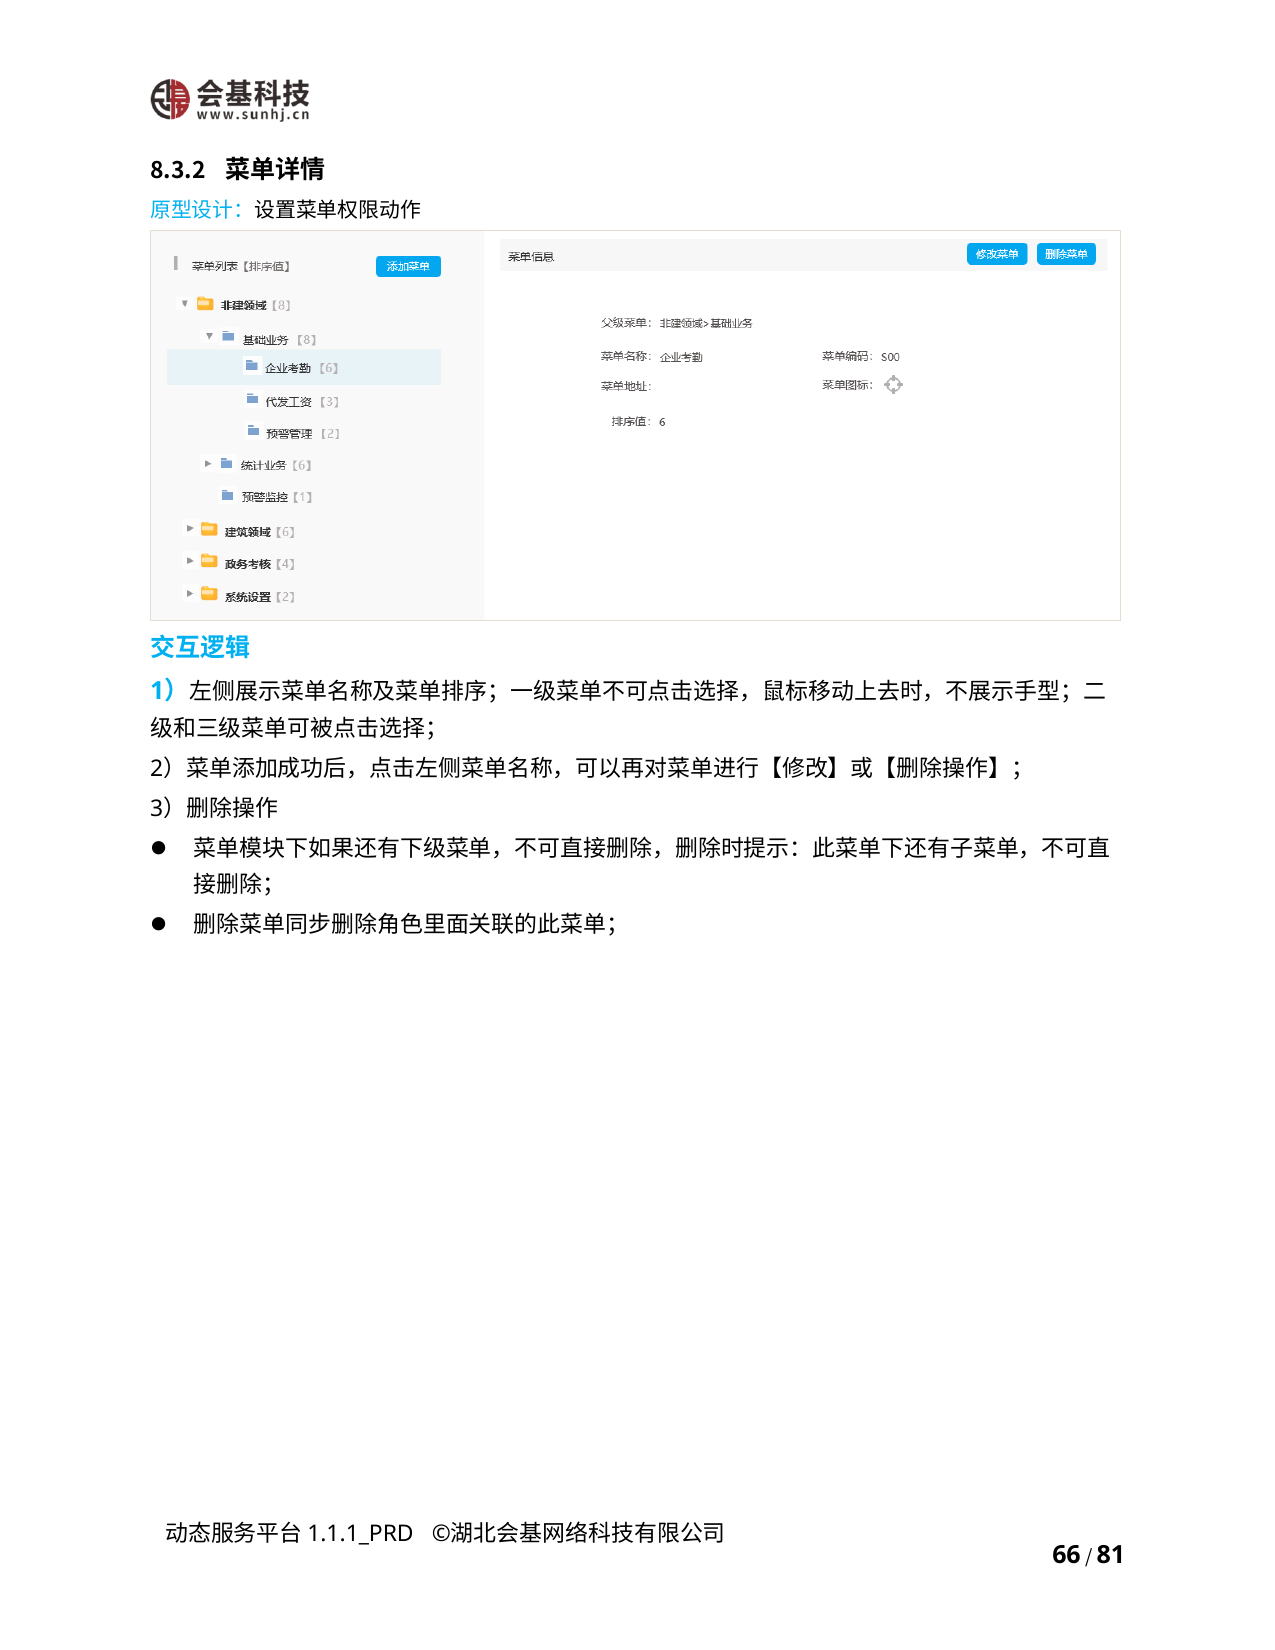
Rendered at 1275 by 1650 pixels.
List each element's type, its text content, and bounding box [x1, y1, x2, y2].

text 原型设计：设置菜单权限动作 [150, 193, 1125, 223]
list 左侧展示菜单名称及菜单排序；一级菜单不可点击选择，鼠标移动上去时，不展示手型；二级和三级菜单可被点击选择； [150, 671, 1125, 743]
text 交互逻辑 [150, 627, 1125, 664]
list 菜单模块下如果还有下级菜单，不可直接删除，删除时提示：此菜单下还有子菜单，不可直接删除； [150, 830, 1125, 899]
picture [156, 204, 166, 212]
picture [151, 231, 1120, 620]
list 删除菜单同步删除角色里面关联的此菜单； [150, 906, 1125, 939]
list 删除操作 [150, 790, 1125, 823]
subtitle 菜单详情 [150, 150, 1125, 186]
picture [150, 79, 309, 122]
list 菜单添加成功后，点击左侧菜单名称，可以再对菜单进行【修改】或【删除操作】； [150, 749, 1125, 783]
